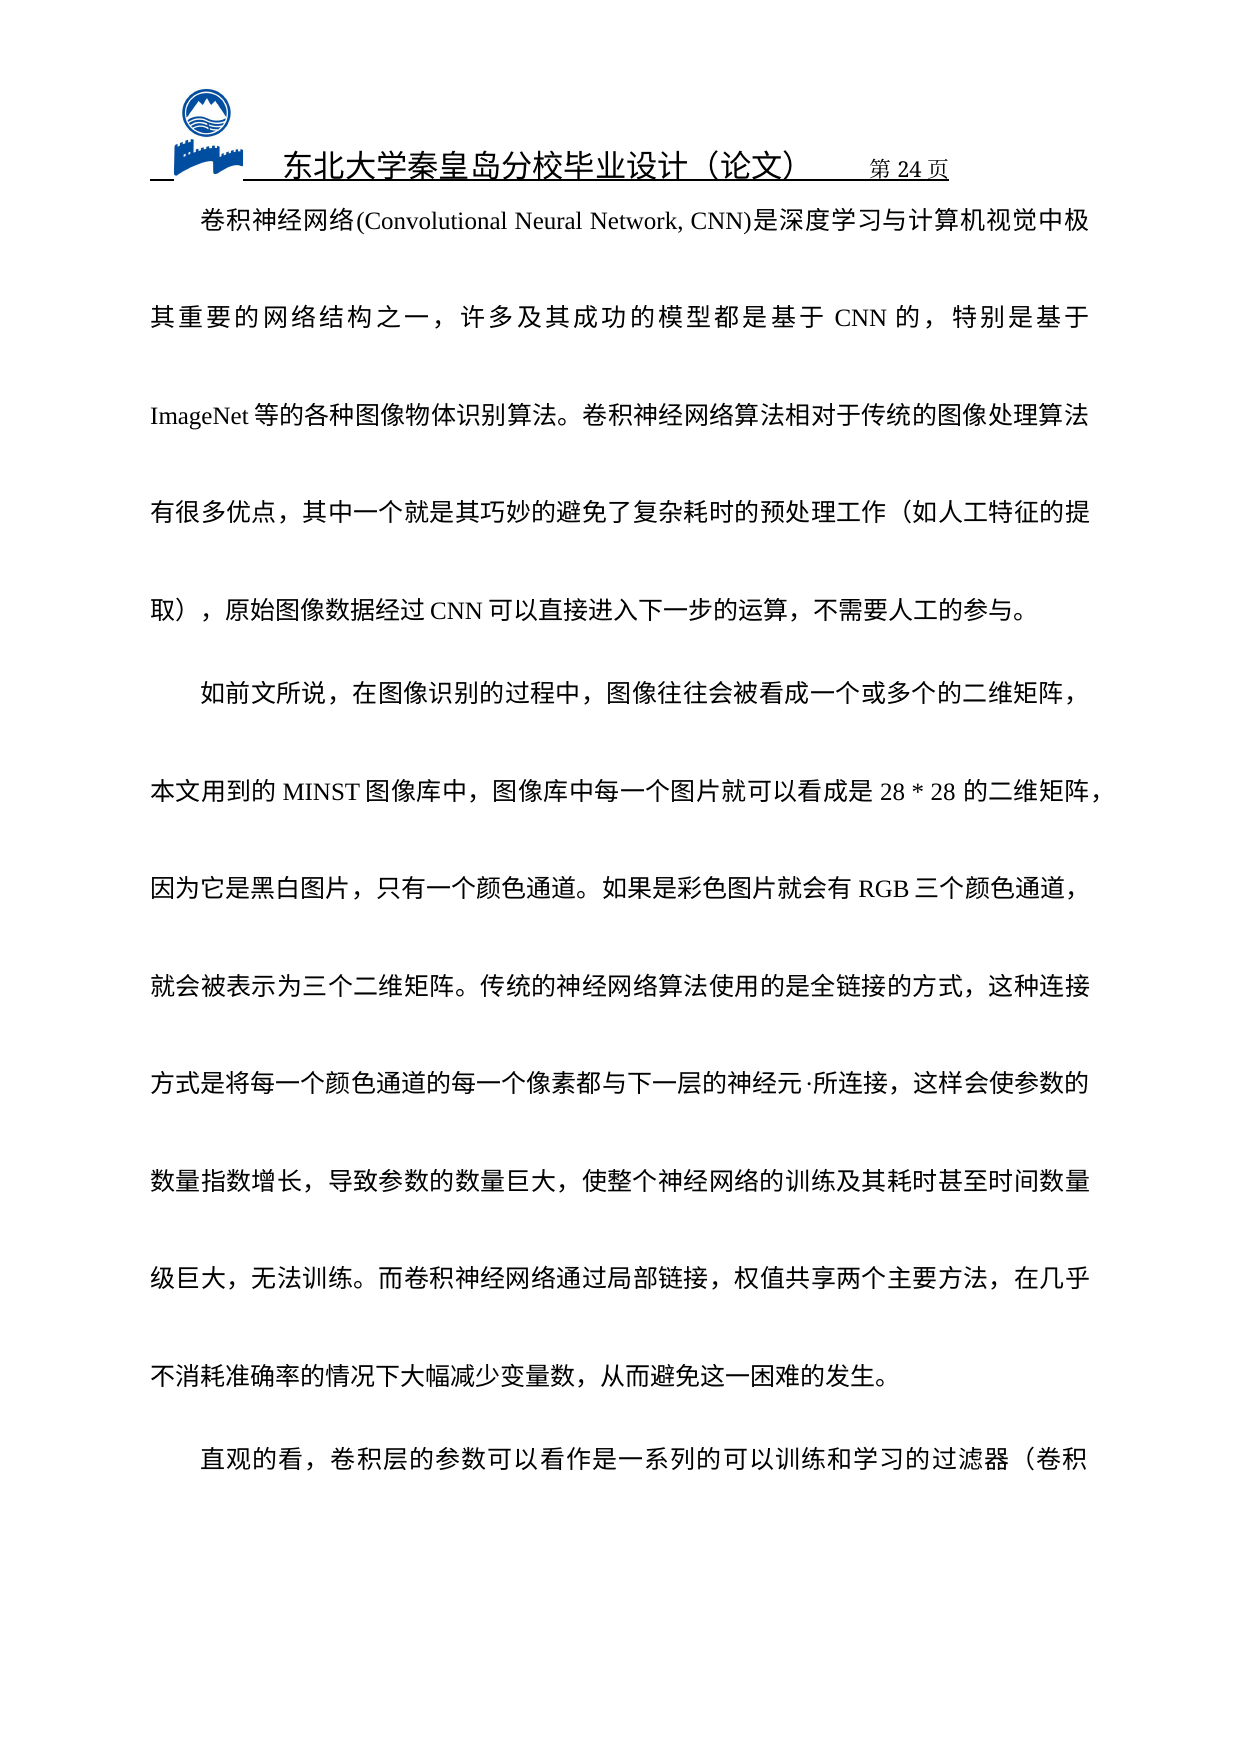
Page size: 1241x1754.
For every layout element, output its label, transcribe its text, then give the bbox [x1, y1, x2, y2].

text 直观的看，卷积层的参数可以看作是一系列的可以训练和学习的过滤器（卷积核）。在前向学习的过程中，每次我们将图片的每一个小部分通过一个过滤器，点乘后再组成新的二维数据，每个过滤器计算成的二维数据再组成三维数据。我可以理解成每个过滤器只关心一部分图片的特征，再综合图片的各个特征进行下一步的训练。 [150, 1425, 1090, 1490]
text 如前文所说，在图像识别的过程中，图像往往会被看成一个或多个的二维矩阵，本文用到的MINST图像库中，图像库中每一个图片就可以看成是28 * 28 的二维矩阵，因为它是黑白图片，只有一个颜色通道。如果是彩色图片就会有RGB三个颜色通道，就会被表示为三个二维矩阵。传统的神经网络算法使用的是全链接的方式，这种连接方式是将每一个颜色通道的每一个像素都与下一层的神经元·所连接，这样会使参数的数量指数增长，导致参数的数量巨大，使整个神经网络的训练及其耗时甚至时间数量级巨大，无法训练。而卷积神经网络通过局部链接，权值共享两个主要方法，在几乎不消耗准确率的情况下大幅减少变量数，从而避免这一困难的发生。 [150, 659, 1090, 1407]
picture [173, 88, 244, 177]
text 卷积神经网络(Convolutional Neural Network, CNN)是深度学习与计算机视觉中极其重要的网络结构之一，许多及其成功的模型都是基于CNN的，特别是基于ImageNet等的各种图像物体识别算法。卷积神经网络算法相对于传统的图像处理算法有很多优点，其中一个就是其巧妙的避免了复杂耗时的预处理工作（如人工特征的提取），原始图像数据经过CNN可以直接进入下一步的运算，不需要人工的参与。 [150, 186, 1090, 641]
